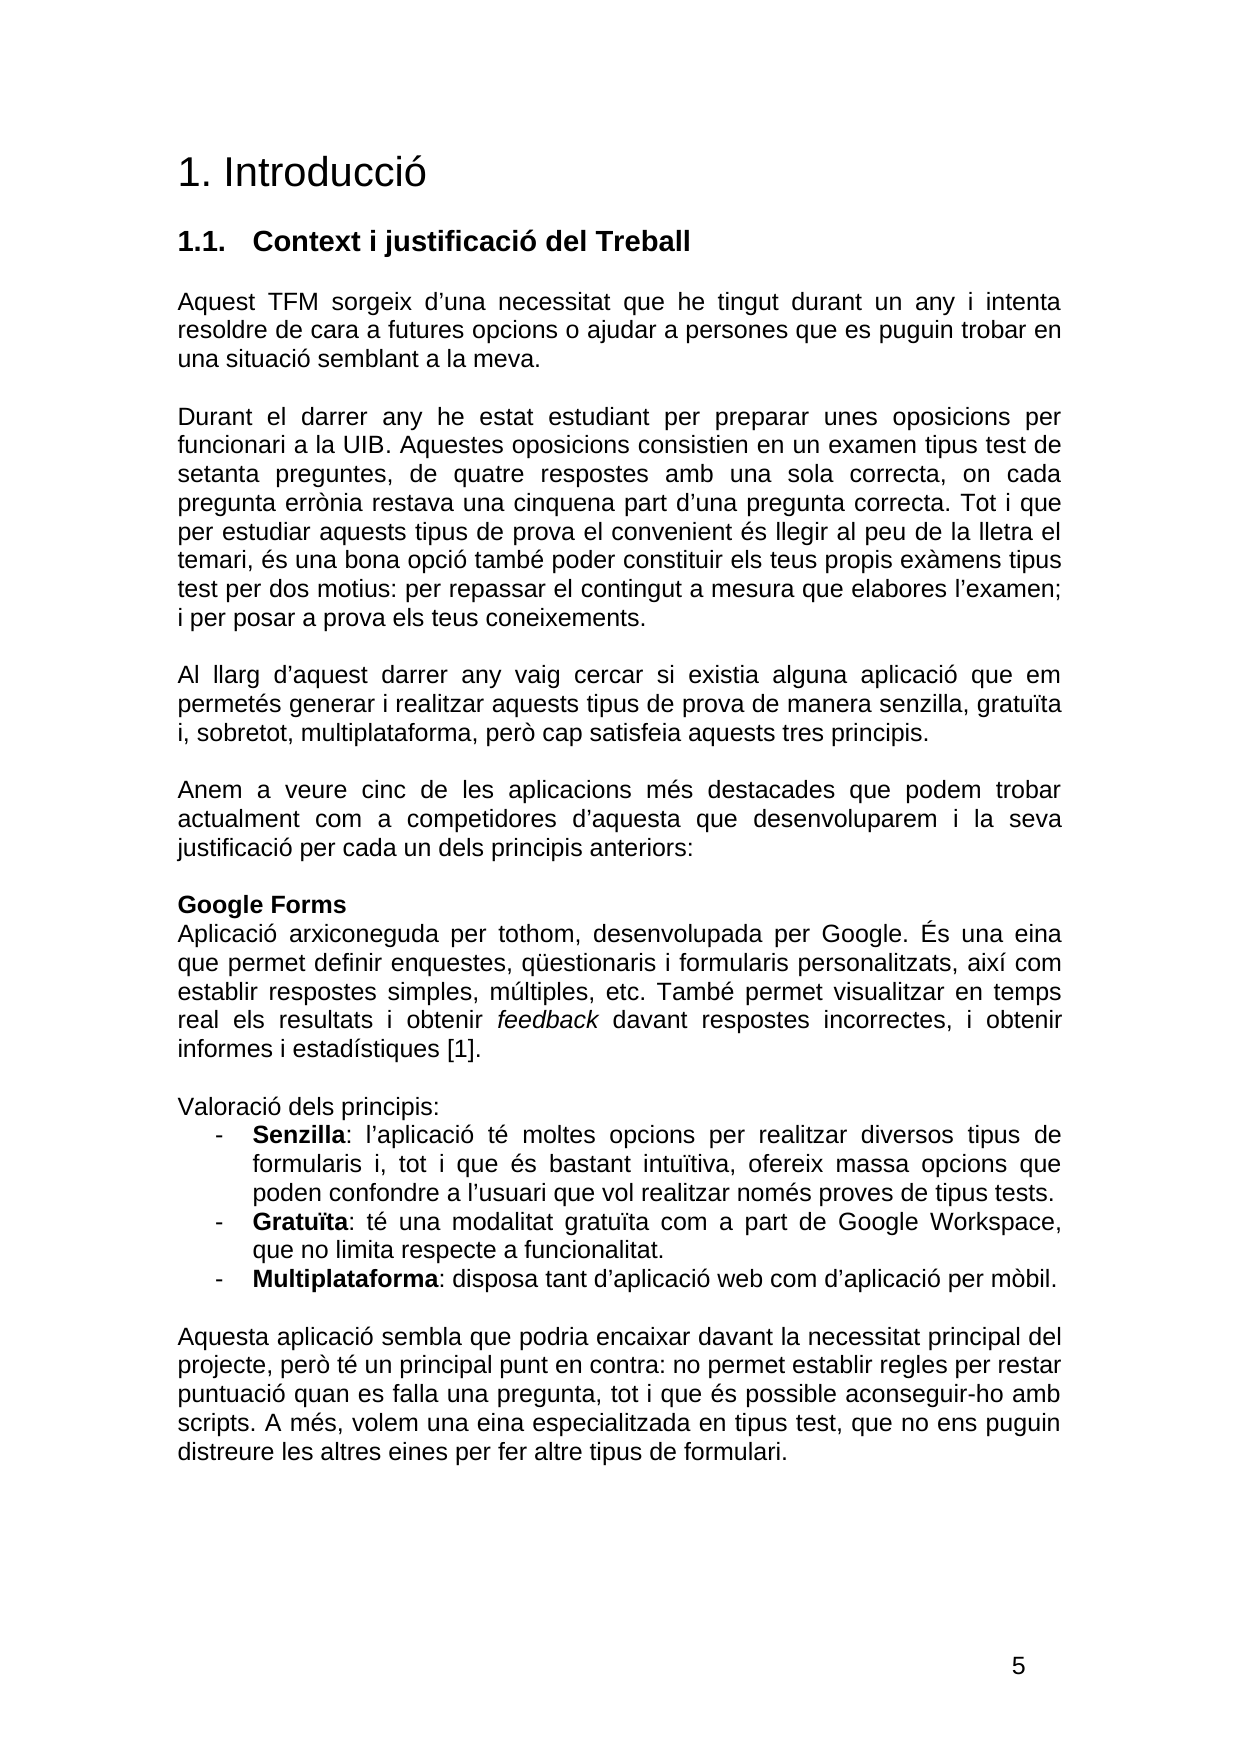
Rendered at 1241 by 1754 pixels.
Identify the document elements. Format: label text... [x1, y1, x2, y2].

text Aquesta aplicació sembla que podria encaixar davant la necessitat principal del projecte, però té un principal punt en contra: no permet establir regles per restar puntuació quan es falla una pregunta, tot i que és possible aconseguir-ho amb scripts. A més, volem una eina especialitzada en tipus test, que no ens puguin distreure les altres eines per fer altre tipus de formulari. [177, 1322, 1063, 1465]
text Google Forms [177, 890, 1063, 919]
text Aplicació arxiconeguda per tothom, desenvolupada per Google. És una eina que permet definir enquestes, qüestionaris i formularis personalitzats, així com establir respostes simples, múltiples, etc. També permet visualitzar en temps real els resultats i obtenir feedback davant respostes incorrectes, i obtenir informes i estadístiques . [177, 919, 1063, 1063]
text Valoració dels principis: [177, 1092, 1063, 1120]
subtitle Context i justificació del Treball [177, 224, 1063, 258]
text Aquest TFM sorgeix d’una necessitat que he tingut durant un any i intenta resoldre de cara a futures opcions o ajudar a persones que es puguin trobar en una situació semblant a la meva. [177, 287, 1063, 373]
text Durant el darrer any he estat estudiant per preparar unes oposicions per funcionari a la UIB. Aquestes oposicions consistien en un examen tipus test de setanta preguntes, de quatre respostes amb una sola correcta, on cada pregunta errònia restava una cinquena part d’una pregunta correcta. Tot i que per estudiar aquests tipus de prova el convenient és llegir al peu de la lletra el temari, és una bona opció també poder constituir els teus propis exàmens tipus test per dos motius: per repassar el contingut a mesura que elabores l’examen; i per posar a prova els teus coneixements. [177, 402, 1063, 632]
text Anem a veure cinc de les aplicacions més destacades que podem trobar actualment com a competidores d’aquesta que desenvoluparem i la seva justificació per cada un dels principis anteriors: [177, 775, 1063, 862]
list Senzilla: l’aplicació té moltes opcions per realitzar diversos tipus de formularis i, tot i que és bastant intuïtiva, ofereix massa opcions que poden confondre a l’usuari que vol realitzar només proves de tipus tests. [215, 1120, 1063, 1207]
list Multiplataforma: disposa tant d’aplicació web com d’aplicació per mòbil. [215, 1264, 1063, 1293]
list Gratuïta: té una modalitat gratuïta com a part de Google Workspace, que no limita respecte a funcionalitat. [215, 1207, 1063, 1264]
text Al llarg d’aquest darrer any vaig cercar si existia alguna aplicació que em permetés generar i realitzar aquests tipus de prova de manera senzilla, gratuïta i, sobretot, multiplataforma, però cap satisfeia aquests tres principis. [177, 660, 1063, 747]
subtitle Introducció [177, 148, 1063, 196]
